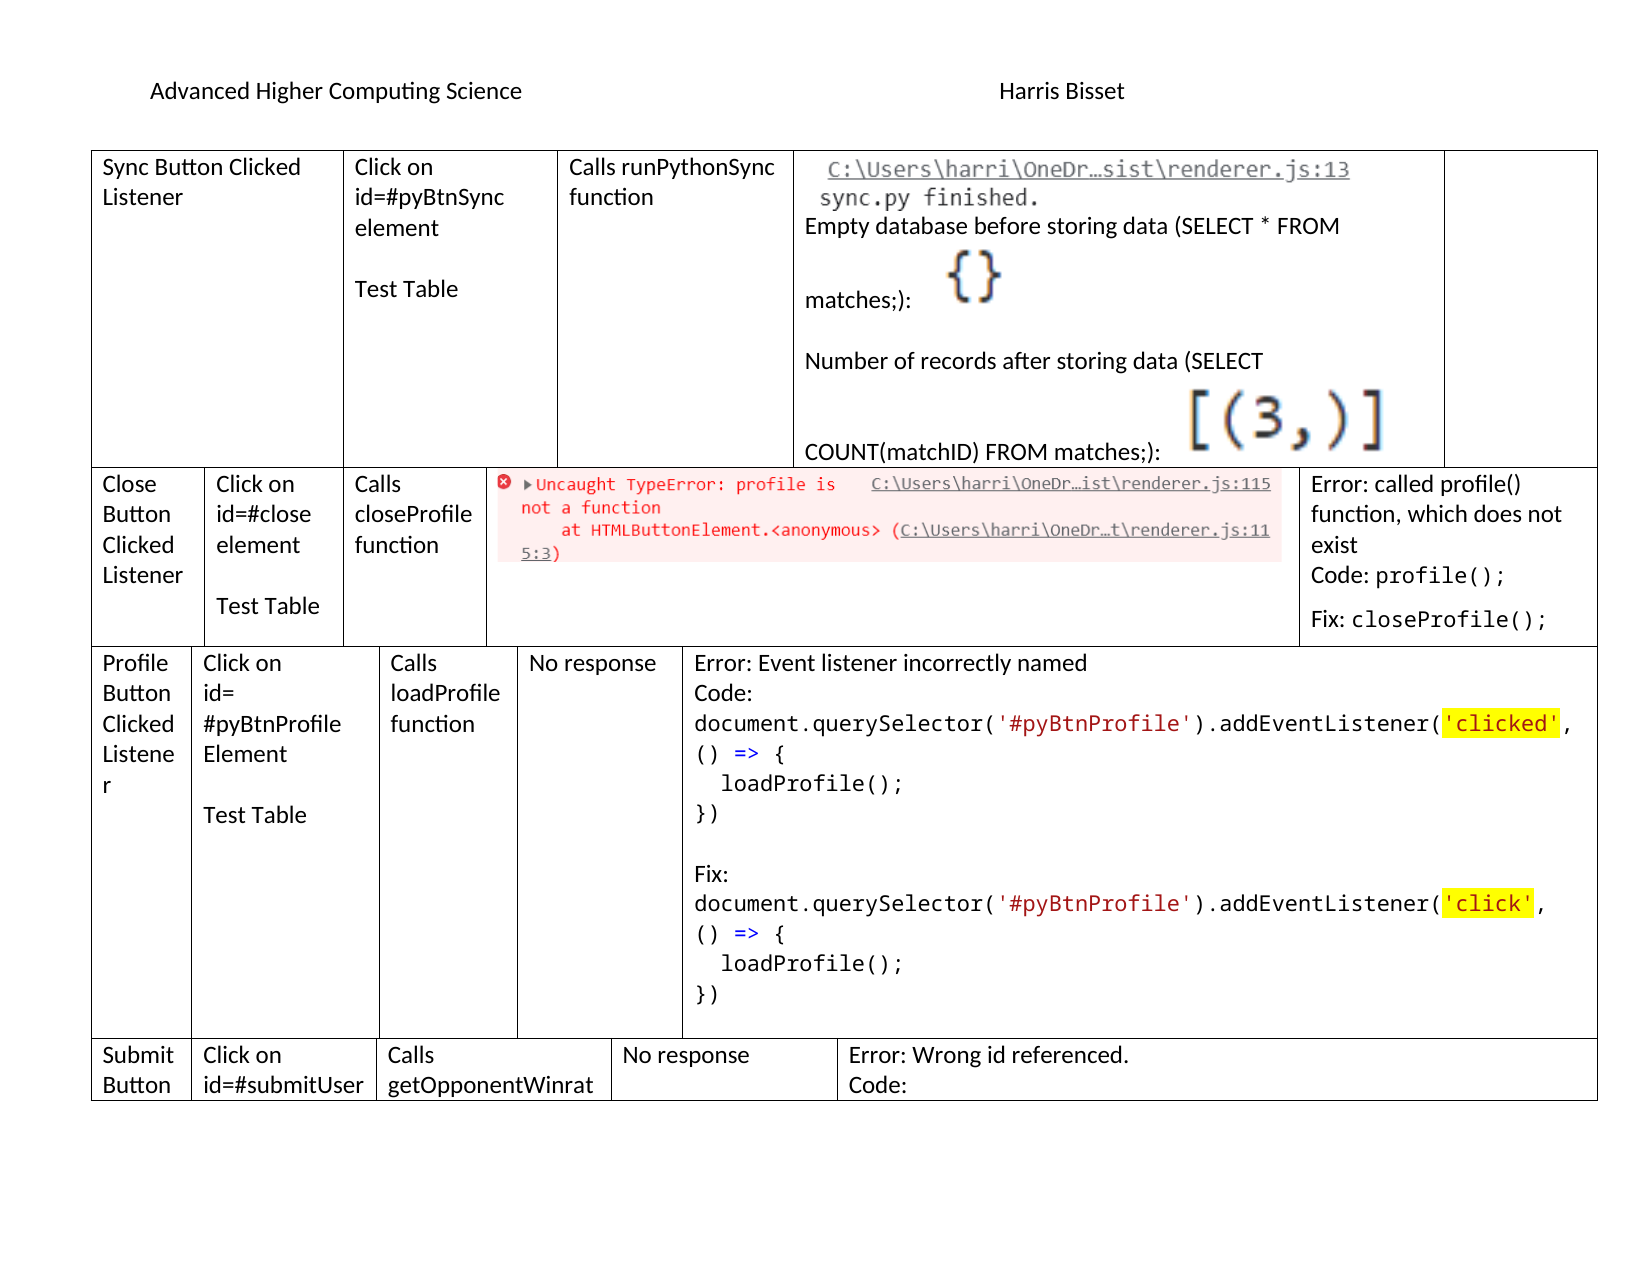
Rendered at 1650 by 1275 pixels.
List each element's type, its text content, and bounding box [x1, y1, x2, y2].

picture [497, 468, 1282, 562]
table_cell Error: called profile() function, which does not exist Code: profile(); Fix: closeProfile(); [1300, 468, 1597, 646]
table_cell No response [518, 647, 682, 1038]
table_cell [377, 1039, 611, 1100]
table_cell Calls closeProfile function [344, 468, 486, 646]
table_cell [838, 1039, 1597, 1100]
table_cell Profile Button Clicked Listener [92, 647, 191, 1038]
table_cell Calls loadProfile function [380, 647, 517, 1038]
table_cell Click on id=#pyBtnProfile Element Test Table [192, 647, 379, 1038]
table_cell Sync Button Clicked Listener [92, 151, 343, 467]
table_cell Error: Event listener incorrectly named Code: document.querySelector('#pyBtnProfile').addEventListener('clicked', () => { loadProfile(); }) Fix: document.querySelector('#pyBtnProfile').addEventListener('click', () => { loadProfile(); }) [683, 647, 1597, 1038]
table_cell Calls runPythonSync function [558, 151, 793, 467]
table_cell [1445, 151, 1597, 467]
picture [917, 240, 1059, 309]
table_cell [92, 1039, 191, 1100]
table_cell Click on id=#close element Test Table [205, 468, 343, 646]
table_cell Click on id=#pyBtnSync element Test Table [344, 151, 557, 467]
table_cell Empty database before storing data (SELECT * FROM matches;): Number of records after storing data (SELECT COUNT(matchID) FROM matches;): [794, 151, 1444, 467]
picture [804, 151, 1379, 211]
table_cell Close Button Clicked Listener [92, 468, 204, 646]
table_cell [192, 1039, 376, 1100]
table_cell No response [612, 1039, 837, 1100]
picture [1172, 375, 1409, 461]
table_cell [487, 468, 1299, 646]
